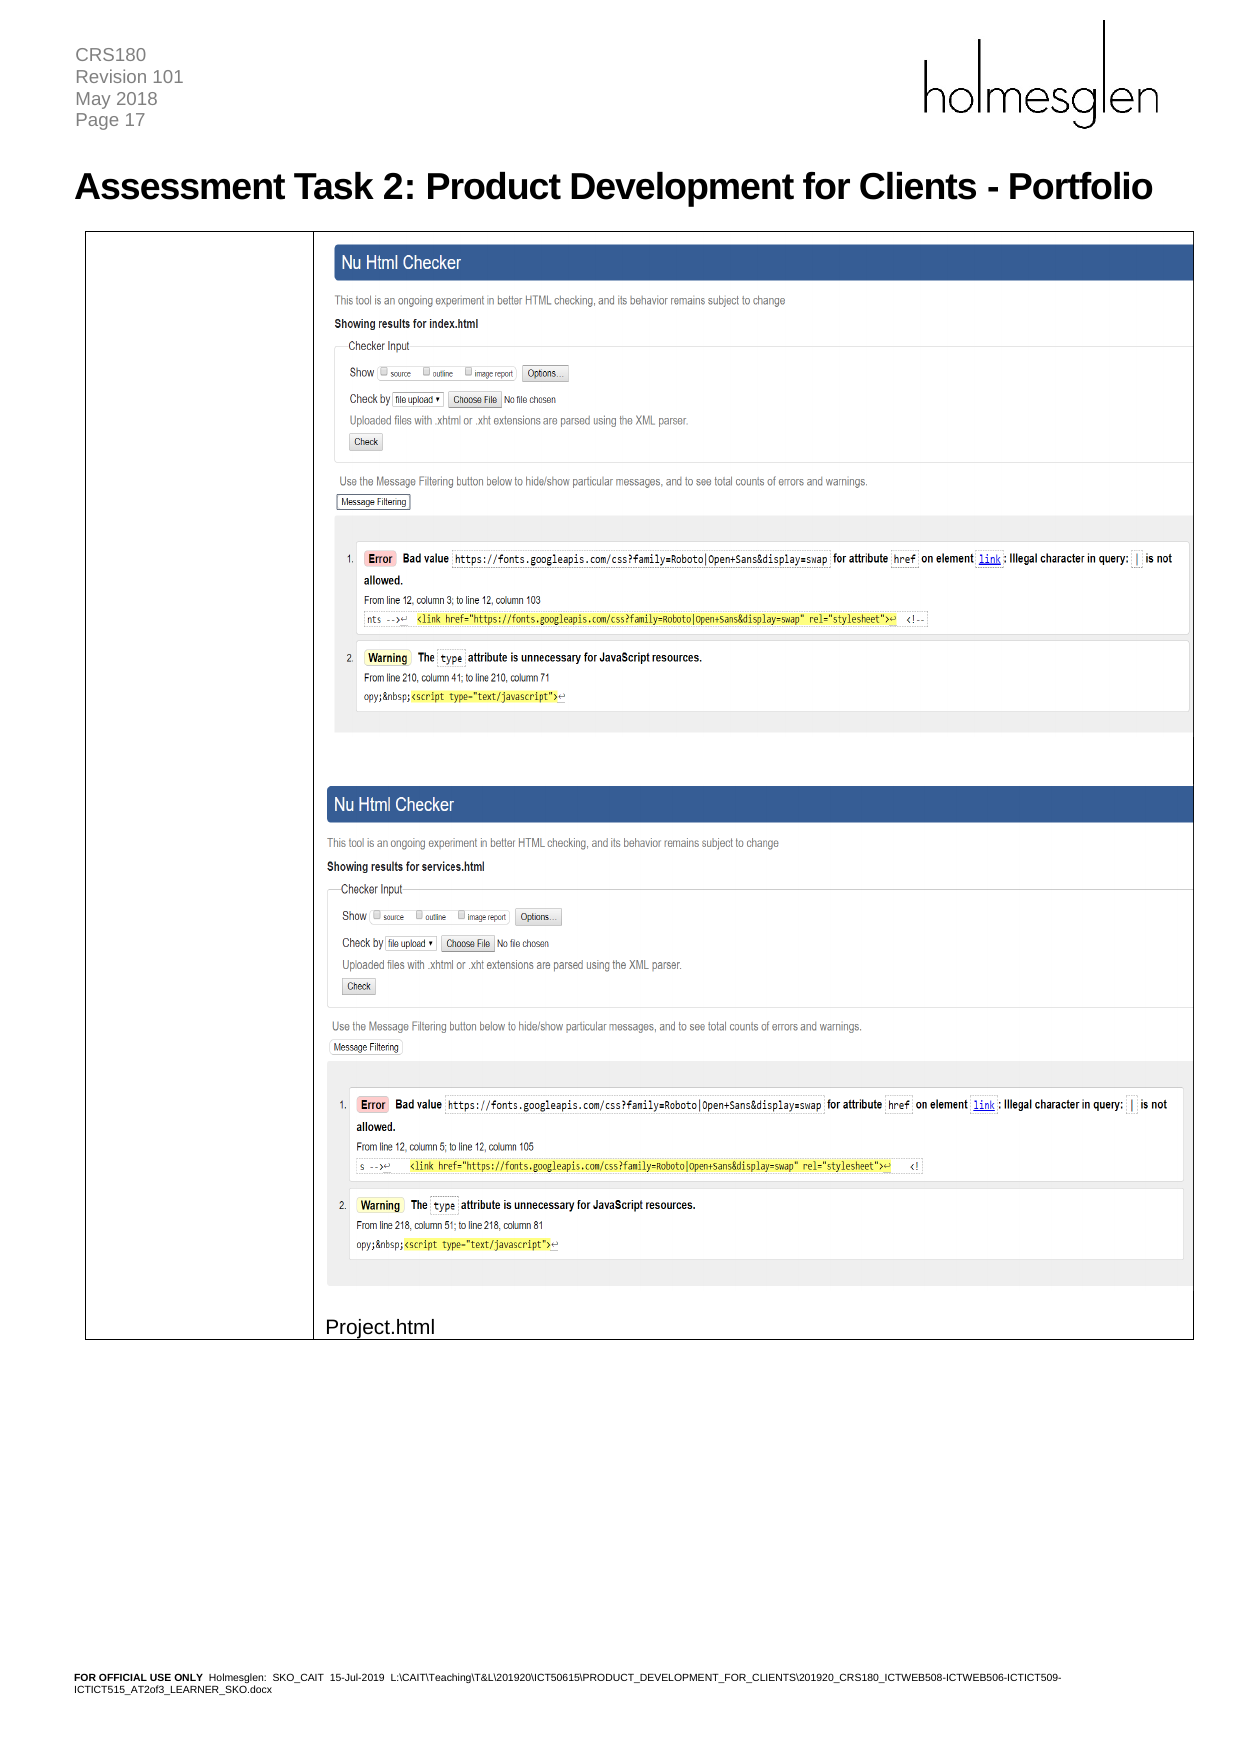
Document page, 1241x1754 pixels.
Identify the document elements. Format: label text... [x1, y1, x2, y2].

table_cell Project.html The warnings listed were that our buttons and their borders were the same colour. [314, 232, 1193, 1338]
picture [325, 784, 1194, 1291]
picture [902, 20, 1158, 152]
picture [325, 232, 1194, 737]
